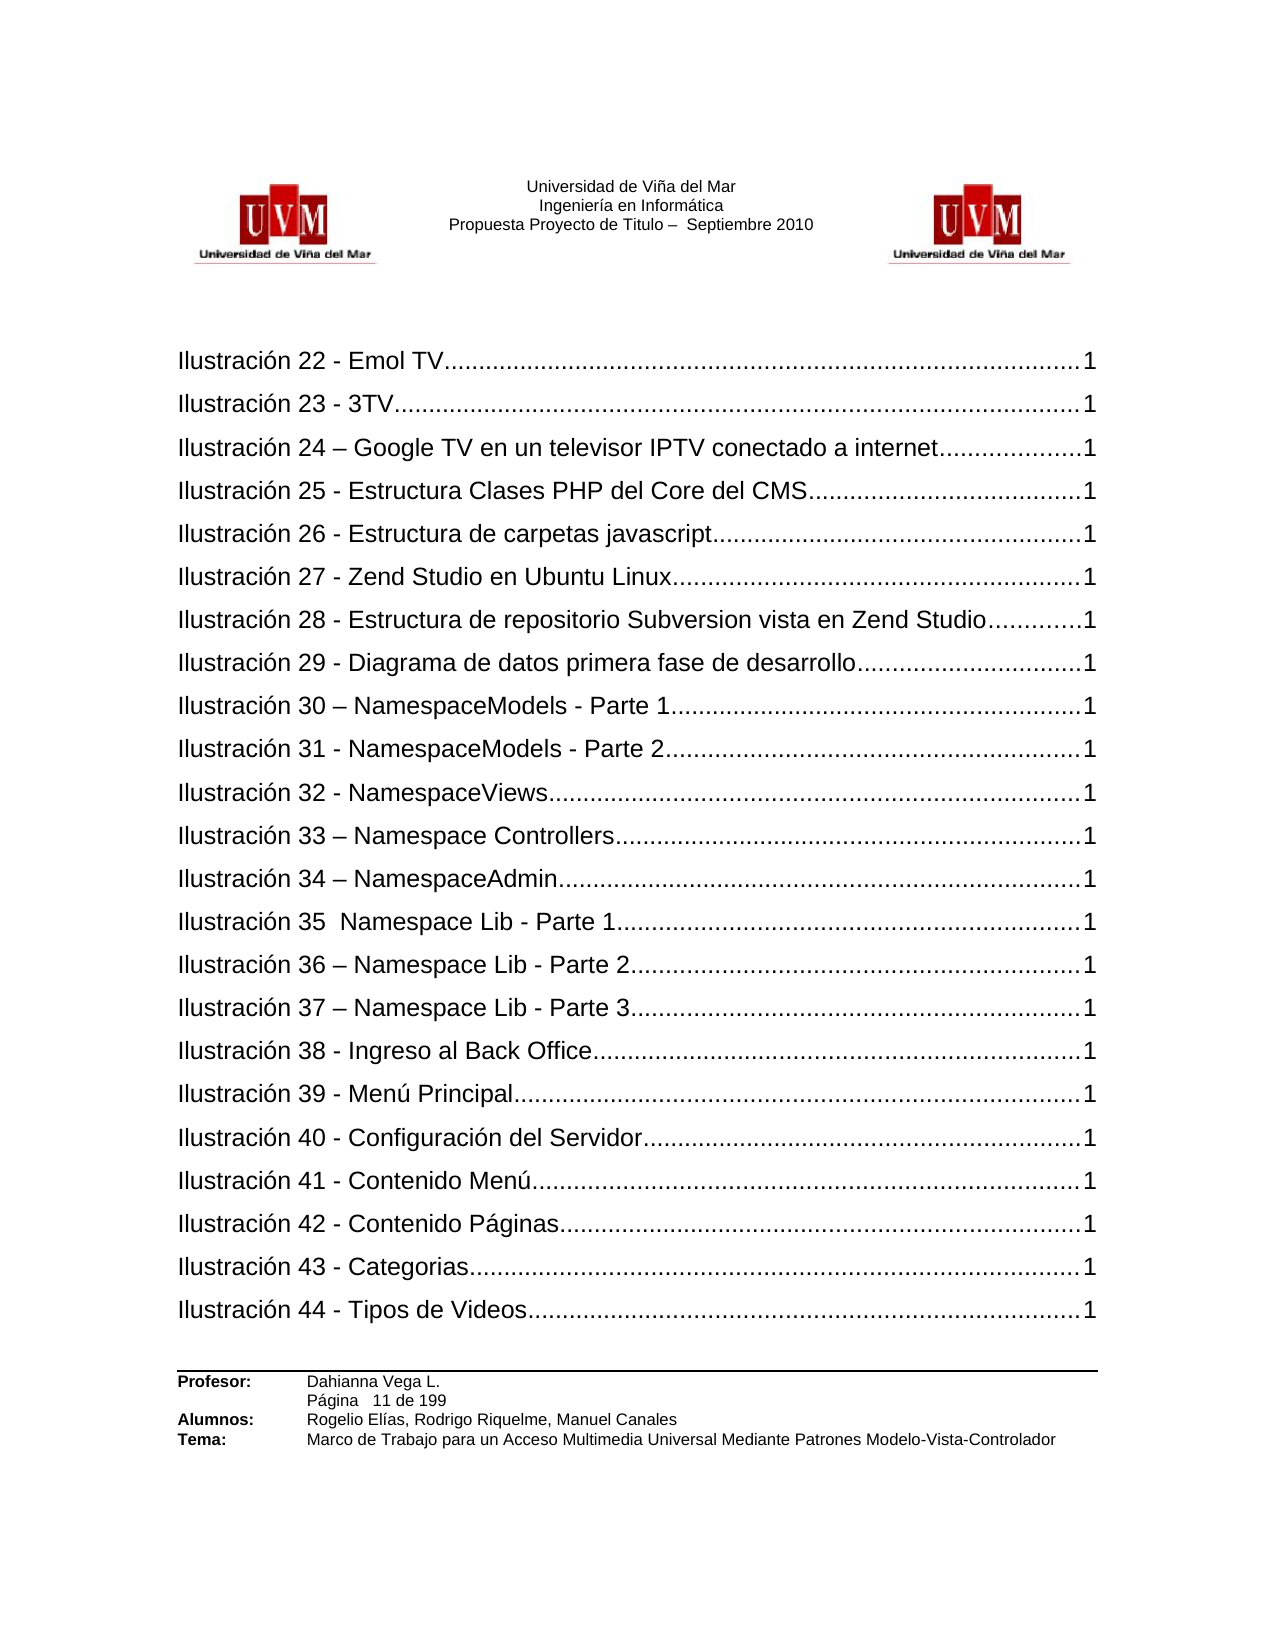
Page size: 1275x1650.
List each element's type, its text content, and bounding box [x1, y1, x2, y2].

picture [871, 176, 1084, 267]
text Ilustración 43 - Categorias 1 [177, 1252, 1098, 1281]
text Ilustración 23 - 3TV 1 [177, 389, 1098, 418]
text Ilustración 22 - Emol TV 1 [177, 346, 1098, 375]
text Ilustración 30 – NamespaceModels - Parte 1 1 [177, 691, 1098, 720]
text Ilustración 32 - NamespaceViews 1 [177, 778, 1098, 806]
text Ilustración 27 - Zend Studio en Ubuntu Linux 1 [177, 562, 1098, 591]
text Ilustración 29 - Diagrama de datos primera fase de desarrollo 1 [177, 648, 1098, 677]
text Ilustración 33 – Namespace Controllers 1 [177, 821, 1098, 849]
text Ilustración 28 - Estructura de repositorio Subversion vista en Zend Studio 1 [177, 605, 1098, 634]
text Ilustración 36 – Namespace Lib - Parte 2 1 [177, 950, 1098, 979]
text Ilustración 26 - Estructura de carpetas javascript 1 [177, 519, 1098, 548]
text Ilustración 44 - Tipos de Videos 1 [177, 1295, 1098, 1324]
text Ilustración 39 - Menú Principal 1 [177, 1079, 1098, 1108]
text Ilustración 25 - Estructura Clases PHP del Core del CMS 1 [177, 476, 1098, 504]
text Ilustración 41 - Contenido Menú 1 [177, 1166, 1098, 1194]
text Ilustración 31 - NamespaceModels - Parte 2 1 [177, 734, 1098, 763]
text Ilustración 40 - Configuración del Servidor 1 [177, 1123, 1098, 1151]
text Ilustración 37 – Namespace Lib - Parte 3 1 [177, 993, 1098, 1022]
picture [177, 176, 390, 267]
text Ilustración 42 - Contenido Páginas 1 [177, 1209, 1098, 1238]
text Ilustración 24 – Google TV en un televisor IPTV conectado a internet 1 [177, 433, 1098, 461]
text Ilustración 34 – NamespaceAdmin 1 [177, 864, 1098, 893]
text Ilustración 35 Namespace Lib - Parte 1 1 [177, 907, 1098, 936]
text Ilustración 38 - Ingreso al Back Office 1 [177, 1036, 1098, 1065]
